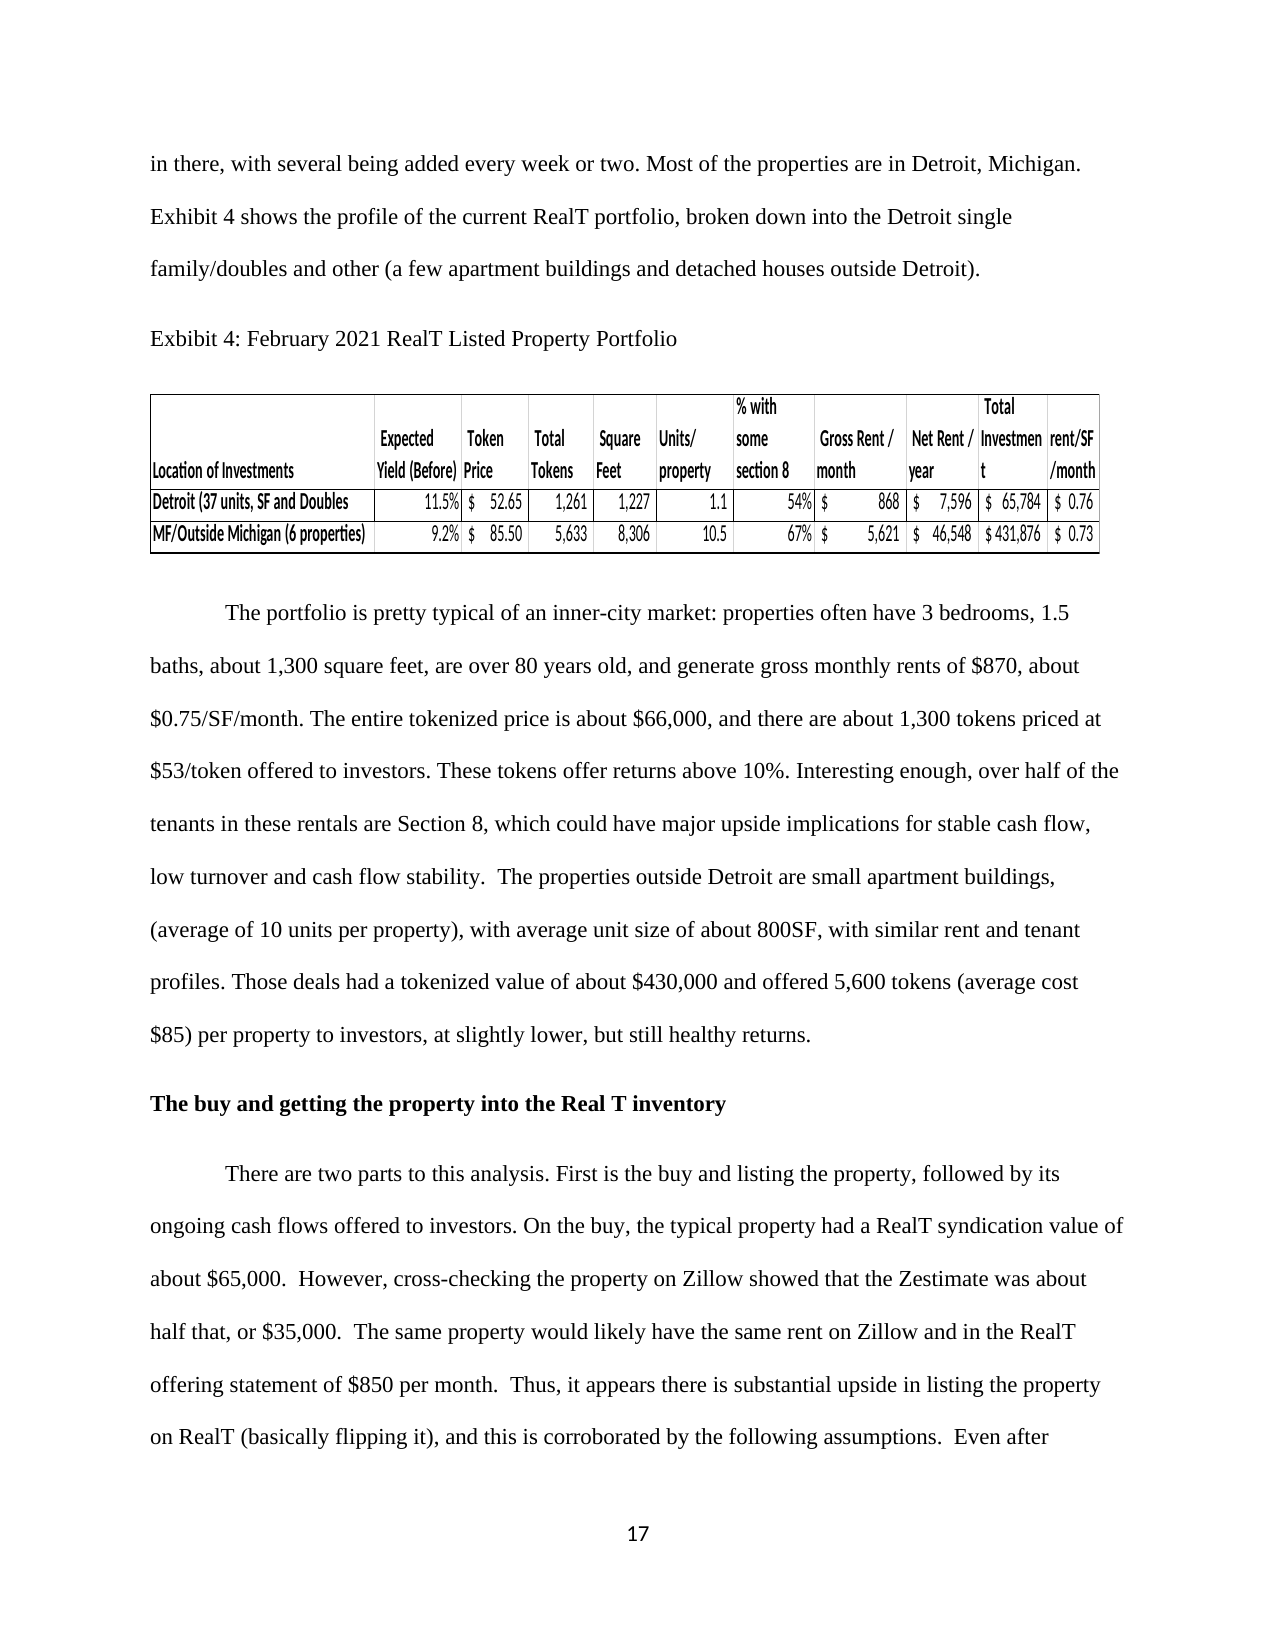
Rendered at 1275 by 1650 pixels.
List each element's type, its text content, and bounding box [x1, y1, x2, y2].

text The portfolio is pretty typical of an inner-city market: properties often have 3 bedrooms, 1.5 baths, about 1,300 square feet, are over 80 years old, and generate gross monthly rents of $870, about $0.75/SF/month. The entire tokenized price is about $66,000, and there are about 1,300 tokens priced at $53/token offered to investors. These tokens offer returns above 10%. Interesting enough, over half of the tenants in these rentals are Section 8, which could have major upside implications for stable cash flow, low turnover and cash flow stability. The properties outside Detroit are small apartment buildings, (average of 10 units per property), with average unit size of about 800SF, with similar rent and tenant profiles. Those deals had a tokenized value of about $430,000 and offered 5,600 tokens (average cost $85) per property to investors, at slightly lower, but still healthy returns. [150, 599, 1125, 1047]
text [150, 150, 1125, 282]
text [150, 1160, 1125, 1450]
text The buy and getting the property into the Real T inventory [150, 1090, 1125, 1117]
text Exbibit 4: February 2021 RealT Listed Property Portfolio [150, 325, 1125, 351]
